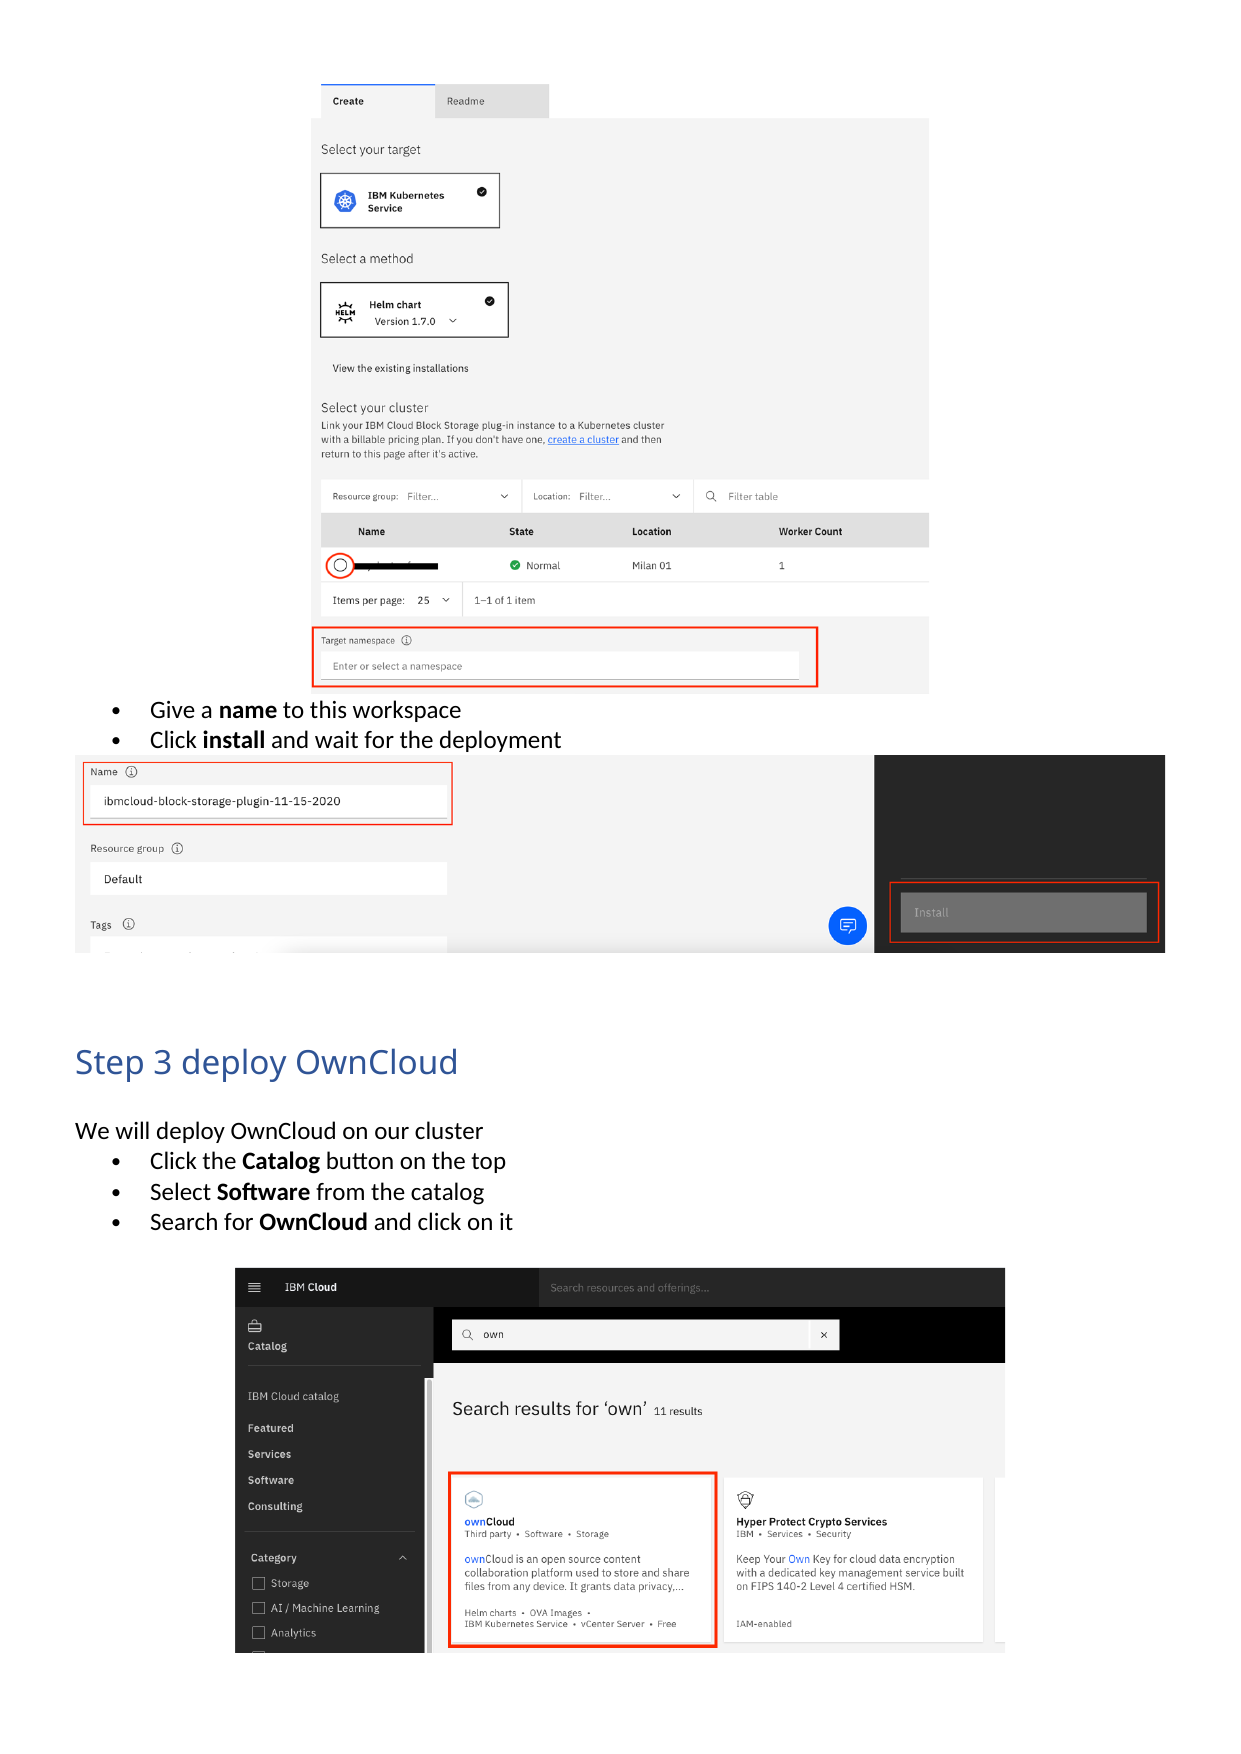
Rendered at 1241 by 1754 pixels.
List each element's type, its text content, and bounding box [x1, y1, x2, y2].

picture [235, 1267, 1006, 1653]
text We will deploy OwnCloud on our cluster [75, 1115, 1165, 1145]
subtitle Step 3 deploy OwnCloud [75, 1039, 1165, 1084]
list Give a name to this workspace [112, 694, 1165, 724]
list Select Software from the catalog [112, 1176, 1165, 1206]
picture [311, 75, 930, 694]
list Click install and wait for the deployment [112, 724, 1165, 755]
list Click the Catalog button on the top [112, 1145, 1165, 1176]
list Search for OwnCloud and click on it [112, 1206, 1165, 1237]
picture [75, 755, 1166, 953]
